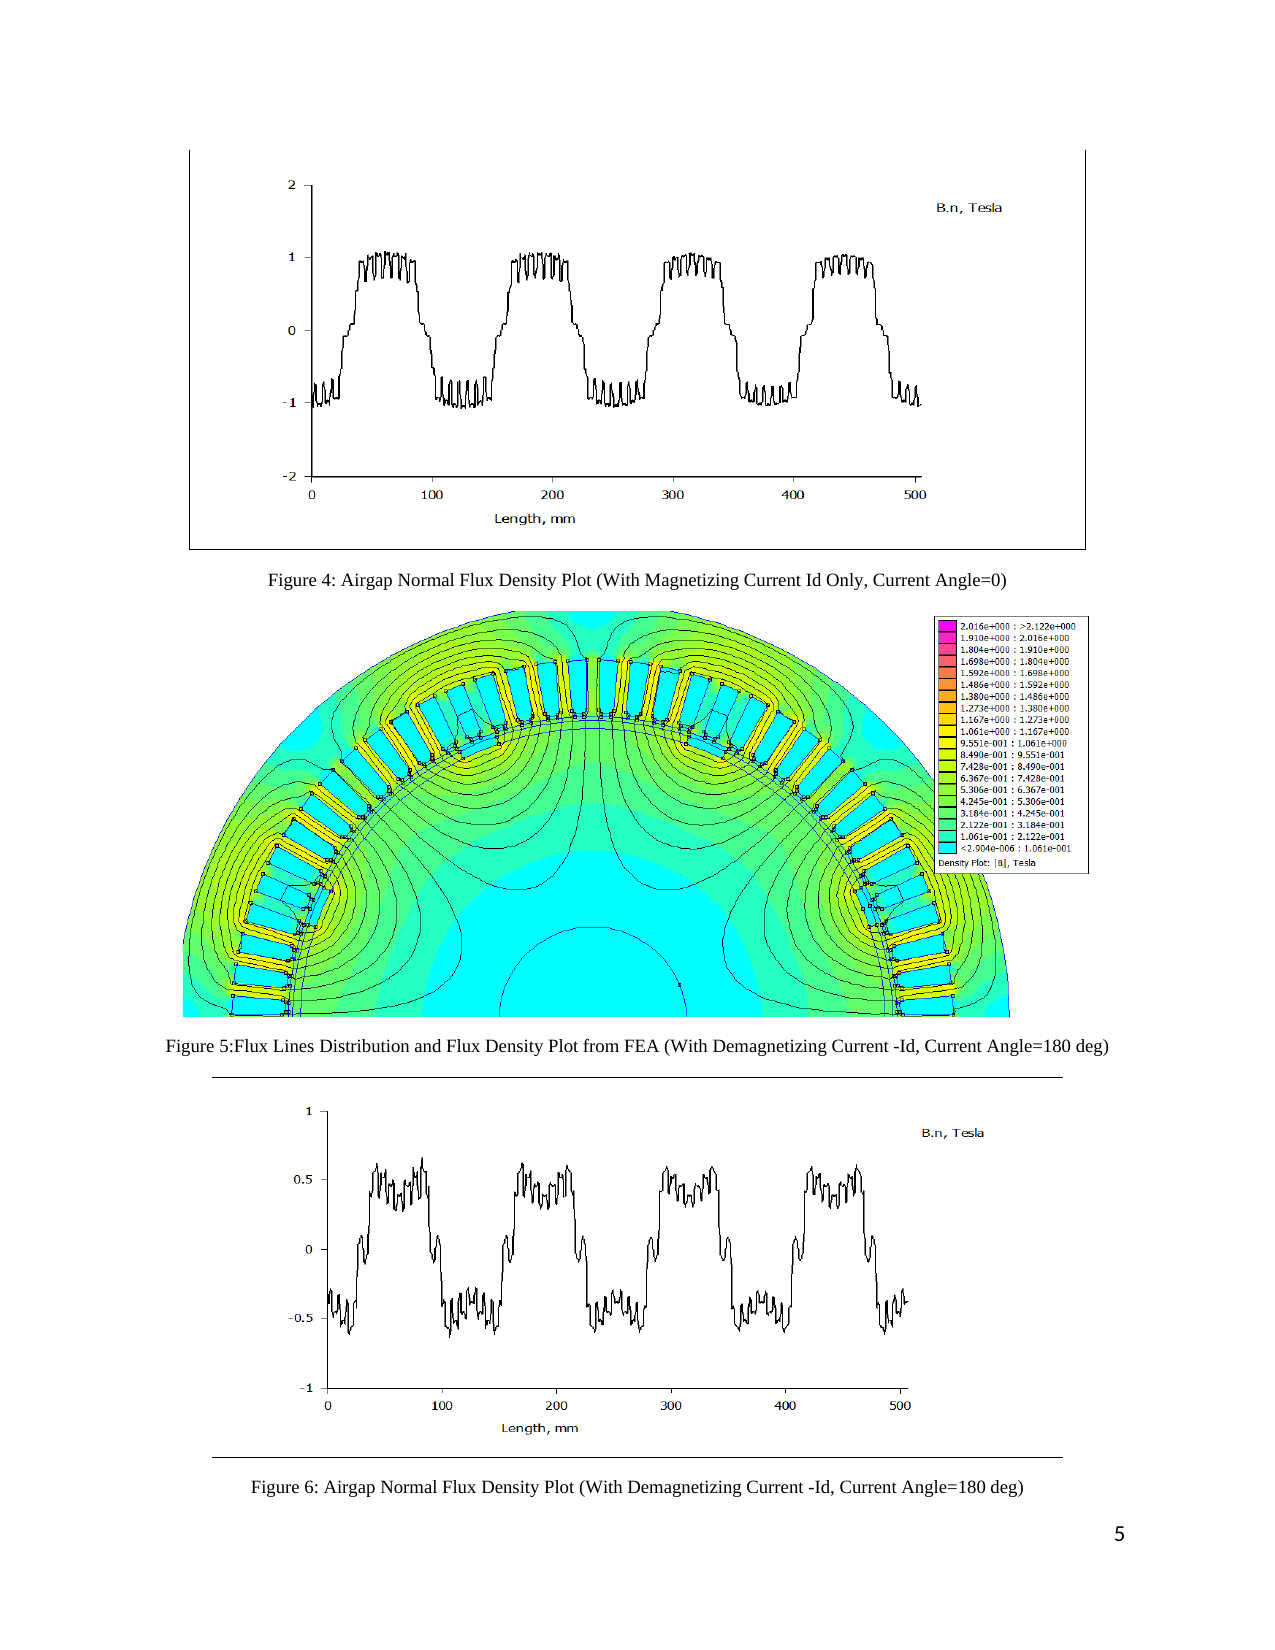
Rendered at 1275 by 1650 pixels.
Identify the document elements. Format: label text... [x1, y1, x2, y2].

text Figure 5:Flux Lines Distribution and Flux Density Plot from FEA (With Demagnetizing Current -Id, Current Angle=180 deg) [150, 1035, 1125, 1057]
picture [182, 611, 1093, 1017]
text Figure 6: Airgap Normal Flux Density Plot (With Demagnetizing Current -Id, Current Angle=180 deg) [150, 1476, 1125, 1498]
picture [189, 150, 1086, 550]
picture [212, 1077, 1063, 1458]
text Figure 4: Airgap Normal Flux Density Plot (With Magnetizing Current Id Only, Current Angle=0) [150, 569, 1125, 590]
